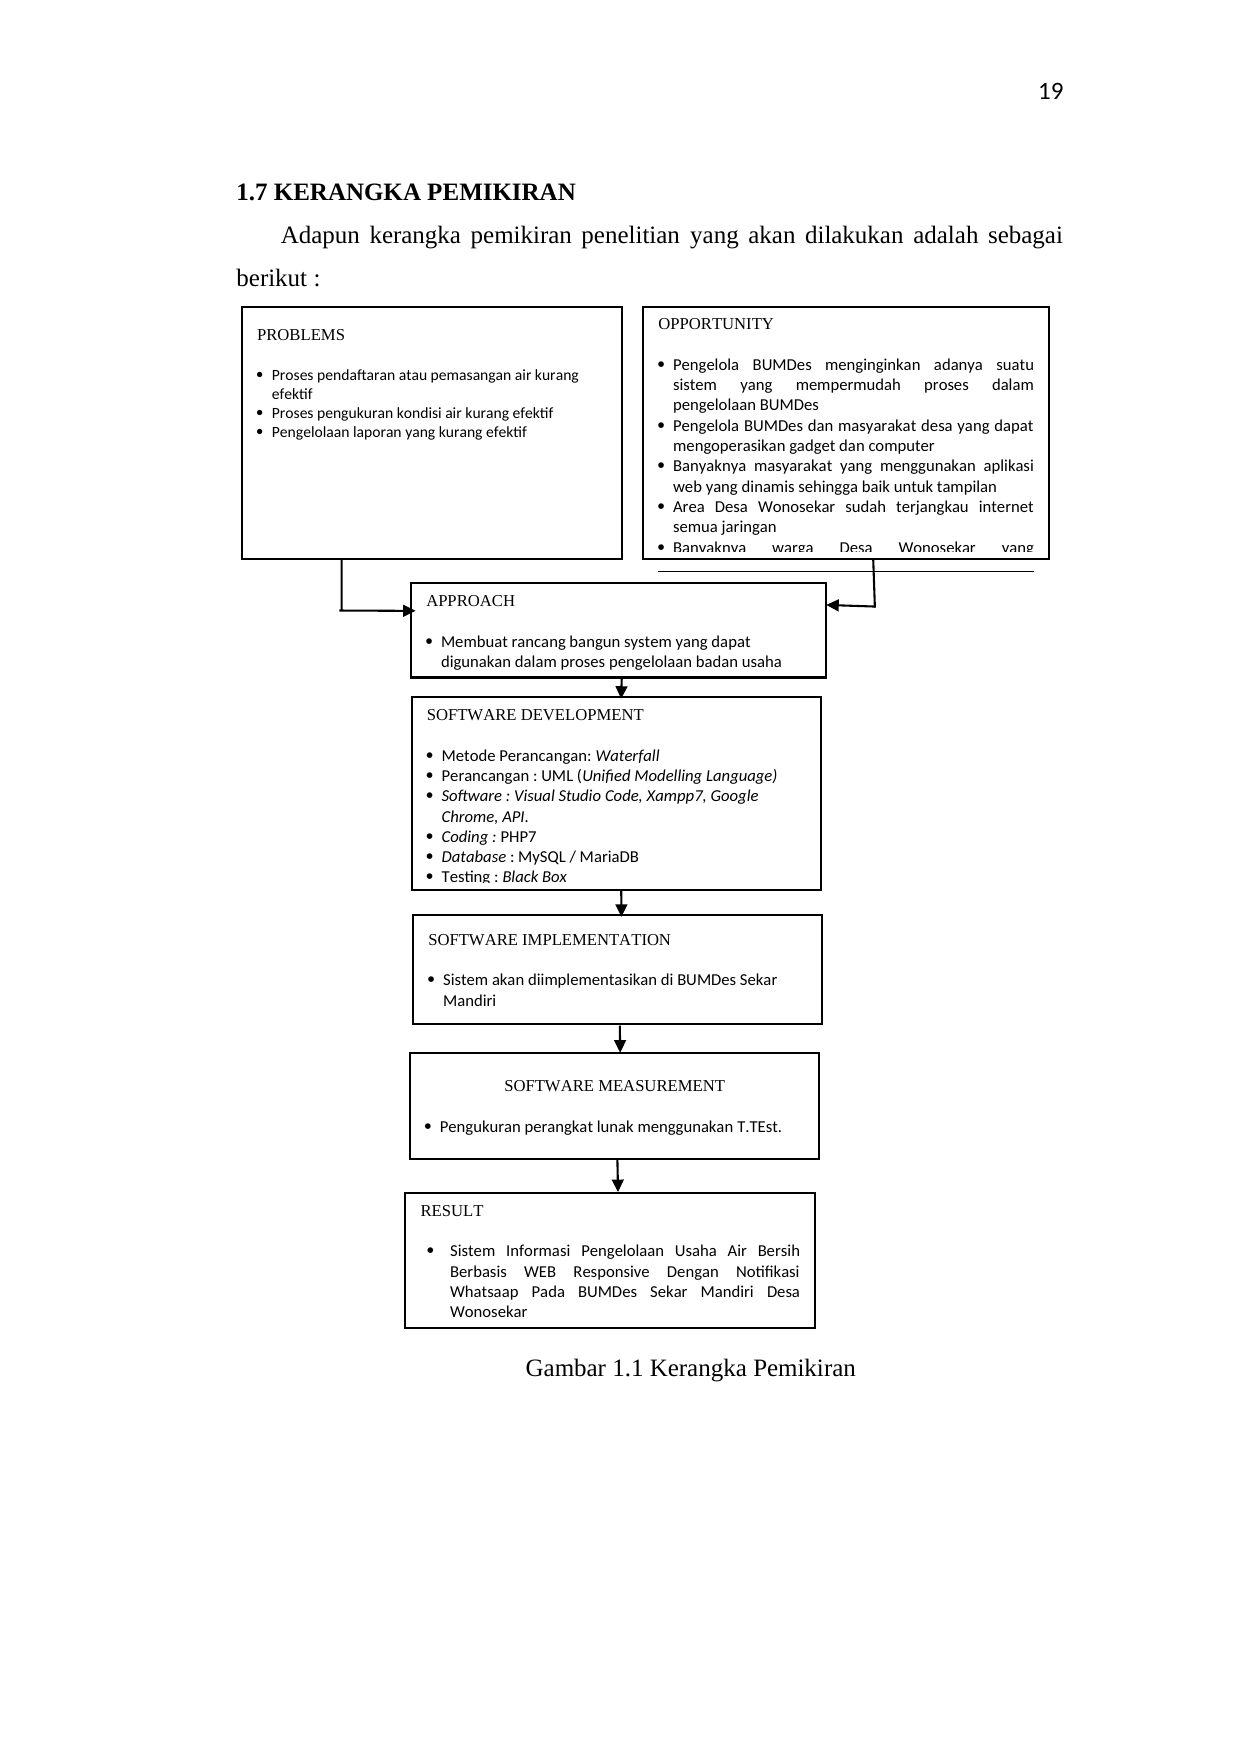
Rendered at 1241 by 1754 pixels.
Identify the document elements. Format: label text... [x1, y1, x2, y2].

text Adapun kerangka pemikiran penelitian yang akan dilakukan adalah sebagai berikut : [236, 220, 1063, 292]
subtitle KERANGKA PEMIKIRAN [236, 177, 1063, 206]
text Gambar 1.1 Kerangka Pemikiran [281, 1353, 1063, 1382]
